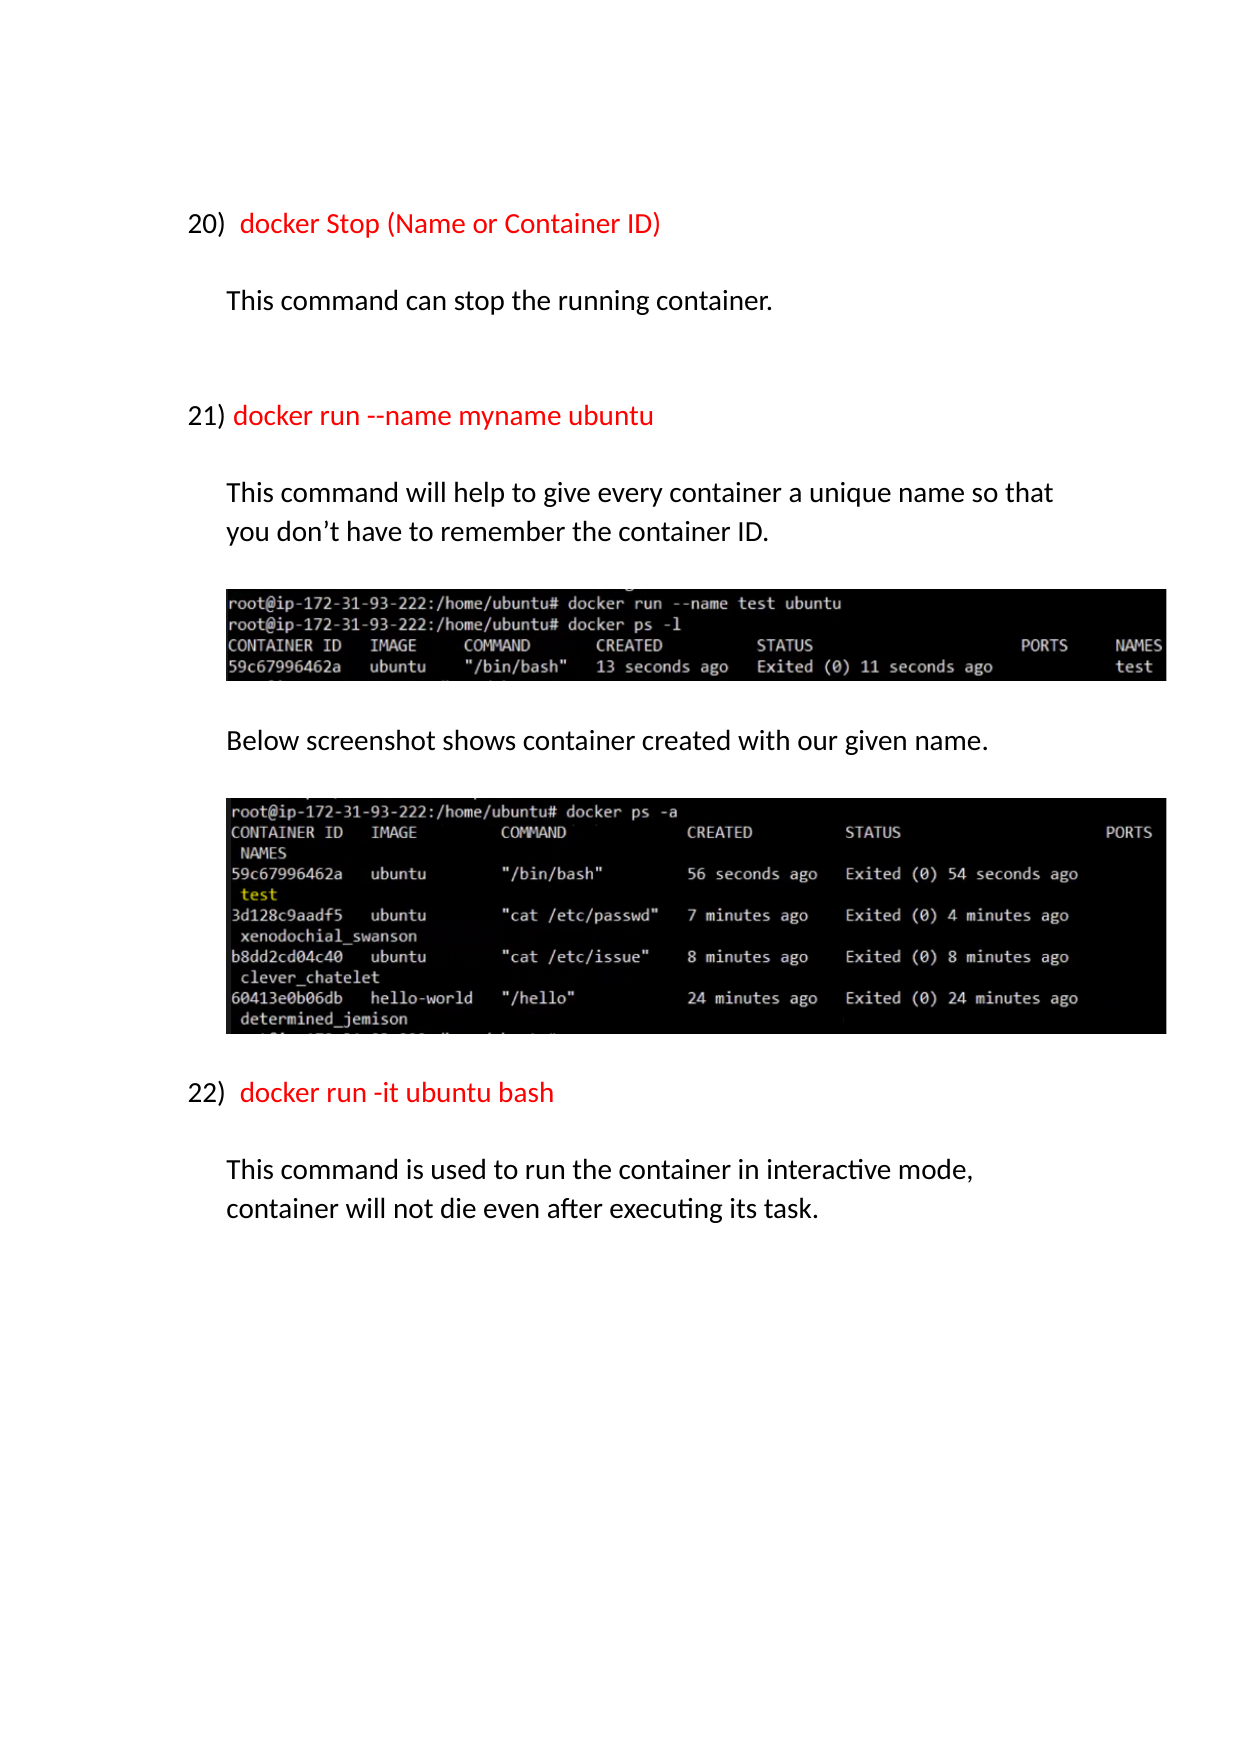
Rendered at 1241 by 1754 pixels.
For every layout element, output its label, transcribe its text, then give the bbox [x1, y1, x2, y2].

list docker run --name myname ubuntu [187, 397, 1090, 433]
list docker Stop (Name or Container ID) [187, 205, 1090, 241]
picture [226, 798, 1167, 1034]
list This command can stop the running container. [226, 282, 1090, 318]
list Below screenshot shows container created with our given name. [226, 722, 1090, 757]
list This command will help to give every container a unique name so that you don’t have to remember the container ID. [226, 474, 1090, 548]
picture [226, 589, 1167, 681]
list docker run -it ubuntu bash [187, 1074, 1090, 1110]
list This command is used to run the container in interactive mode, container will not die even after executing its task. [226, 1151, 1090, 1226]
